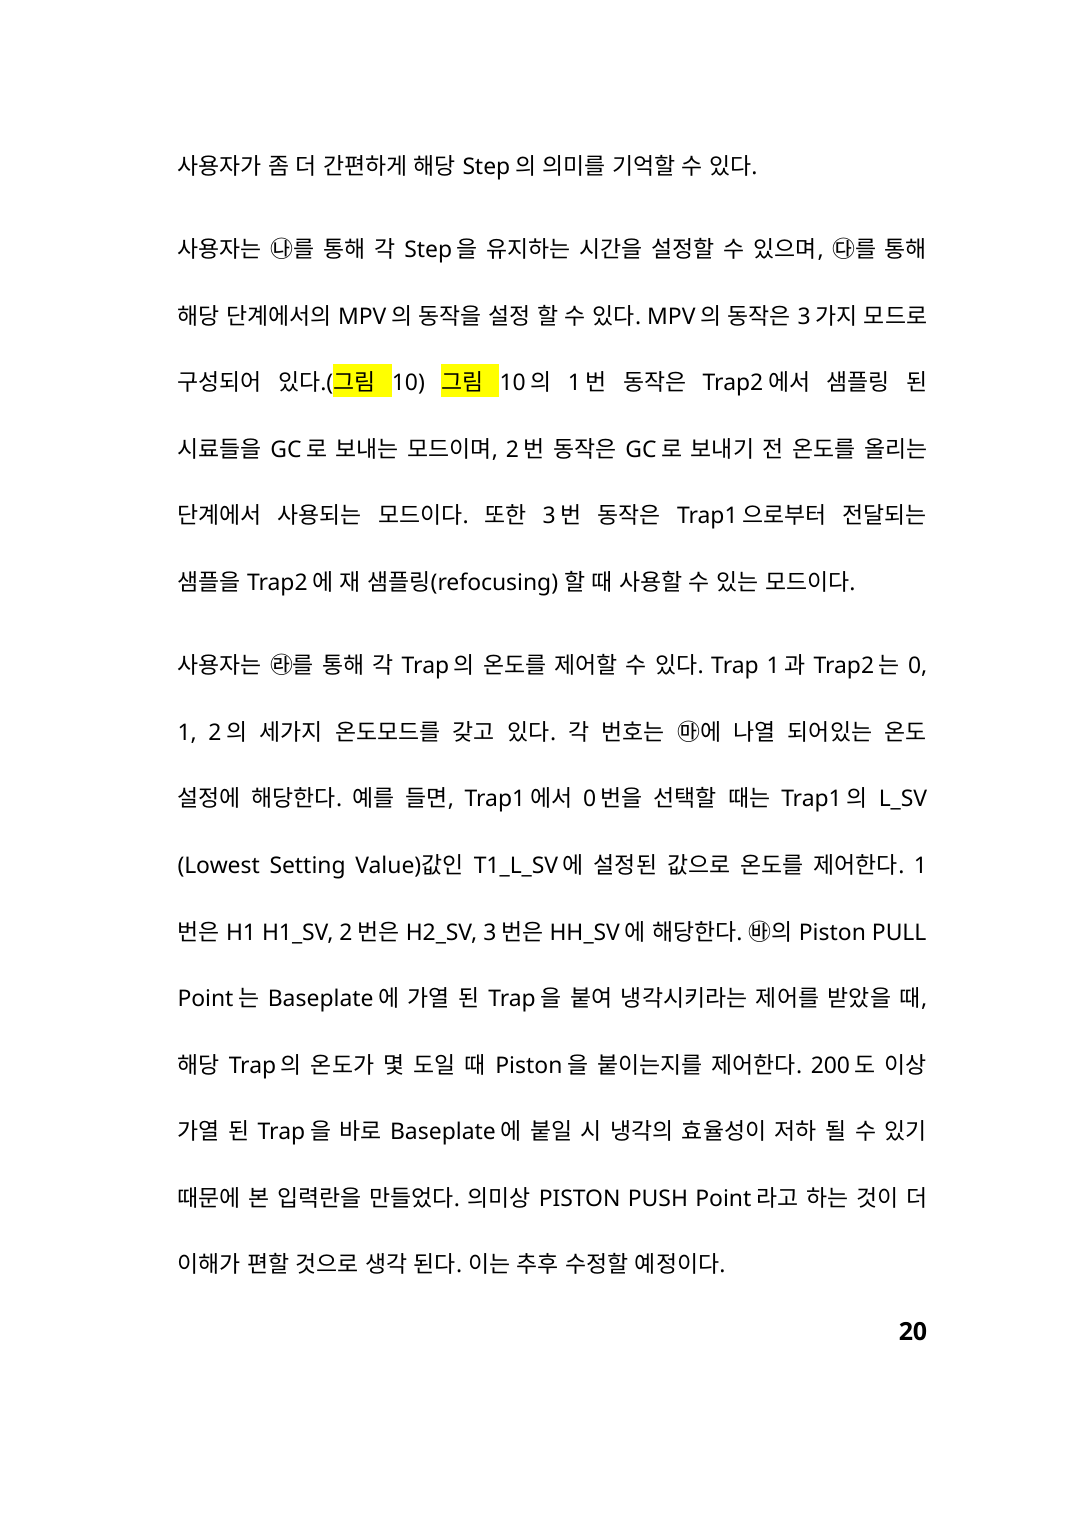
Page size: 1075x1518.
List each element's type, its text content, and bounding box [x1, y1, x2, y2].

text 사용자는 ㉱를 통해 각 Trap의 온도를 제어할 수 있다. Trap 1과 Trap2는 0, 1, 2의 세가지 온도모드를 갖고 있다. 각 번호는 ㉲에 나열 되어있는 온도 설정에 해당한다. 예를 들면, Trap1에서 0번을 선택할 때는 Trap1의 L_SV (Lowest Setting Value)값인 T1_L_SV에 설정된 값으로 온도를 제어한다. 1번은 H1 H1_SV, 2번은 H2_SV, 3번은 HH_SV에 해당한다. ㉳의 Piston PULL Point는 Baseplate에 가열 된 Trap을 붙여 냉각시키라는 제어를 받았을 때, 해당 Trap의 온도가 몇 도일 때 Piston을 붙이는지를 제어한다. 200도 이상 가열 된 Trap을 바로 Baseplate에 붙일 시 냉각의 효율성이 저하 될 수 있기 때문에 본 입력란을 만들었다. 의미상 PISTON PUSH Point라고 하는 것이 더 이해가 편할 것으로 생각 된다. 이는 추후 수정할 예정이다. [177, 647, 927, 1279]
text 사용자는 ㉯를 통해 각 Step을 유지하는 시간을 설정할 수 있으며, ㉰를 통해 해당 단계에서의 MPV의 동작을 설정 할 수 있다. MPV의 동작은 3가지 모드로 구성되어 있다.(그림 10) 그림 10의 1번 동작은 Trap2에서 샘플링 된 시료들을 GC로 보내는 모드이며, 2번 동작은 GC로 보내기 전 온도를 올리는 단계에서 사용되는 모드이다. 또한 3번 동작은 Trap1으로부터 전달되는 샘플을 Trap2에 재 샘플링(refocusing) 할 때 사용할 수 있는 모드이다. [177, 231, 927, 597]
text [177, 148, 927, 181]
